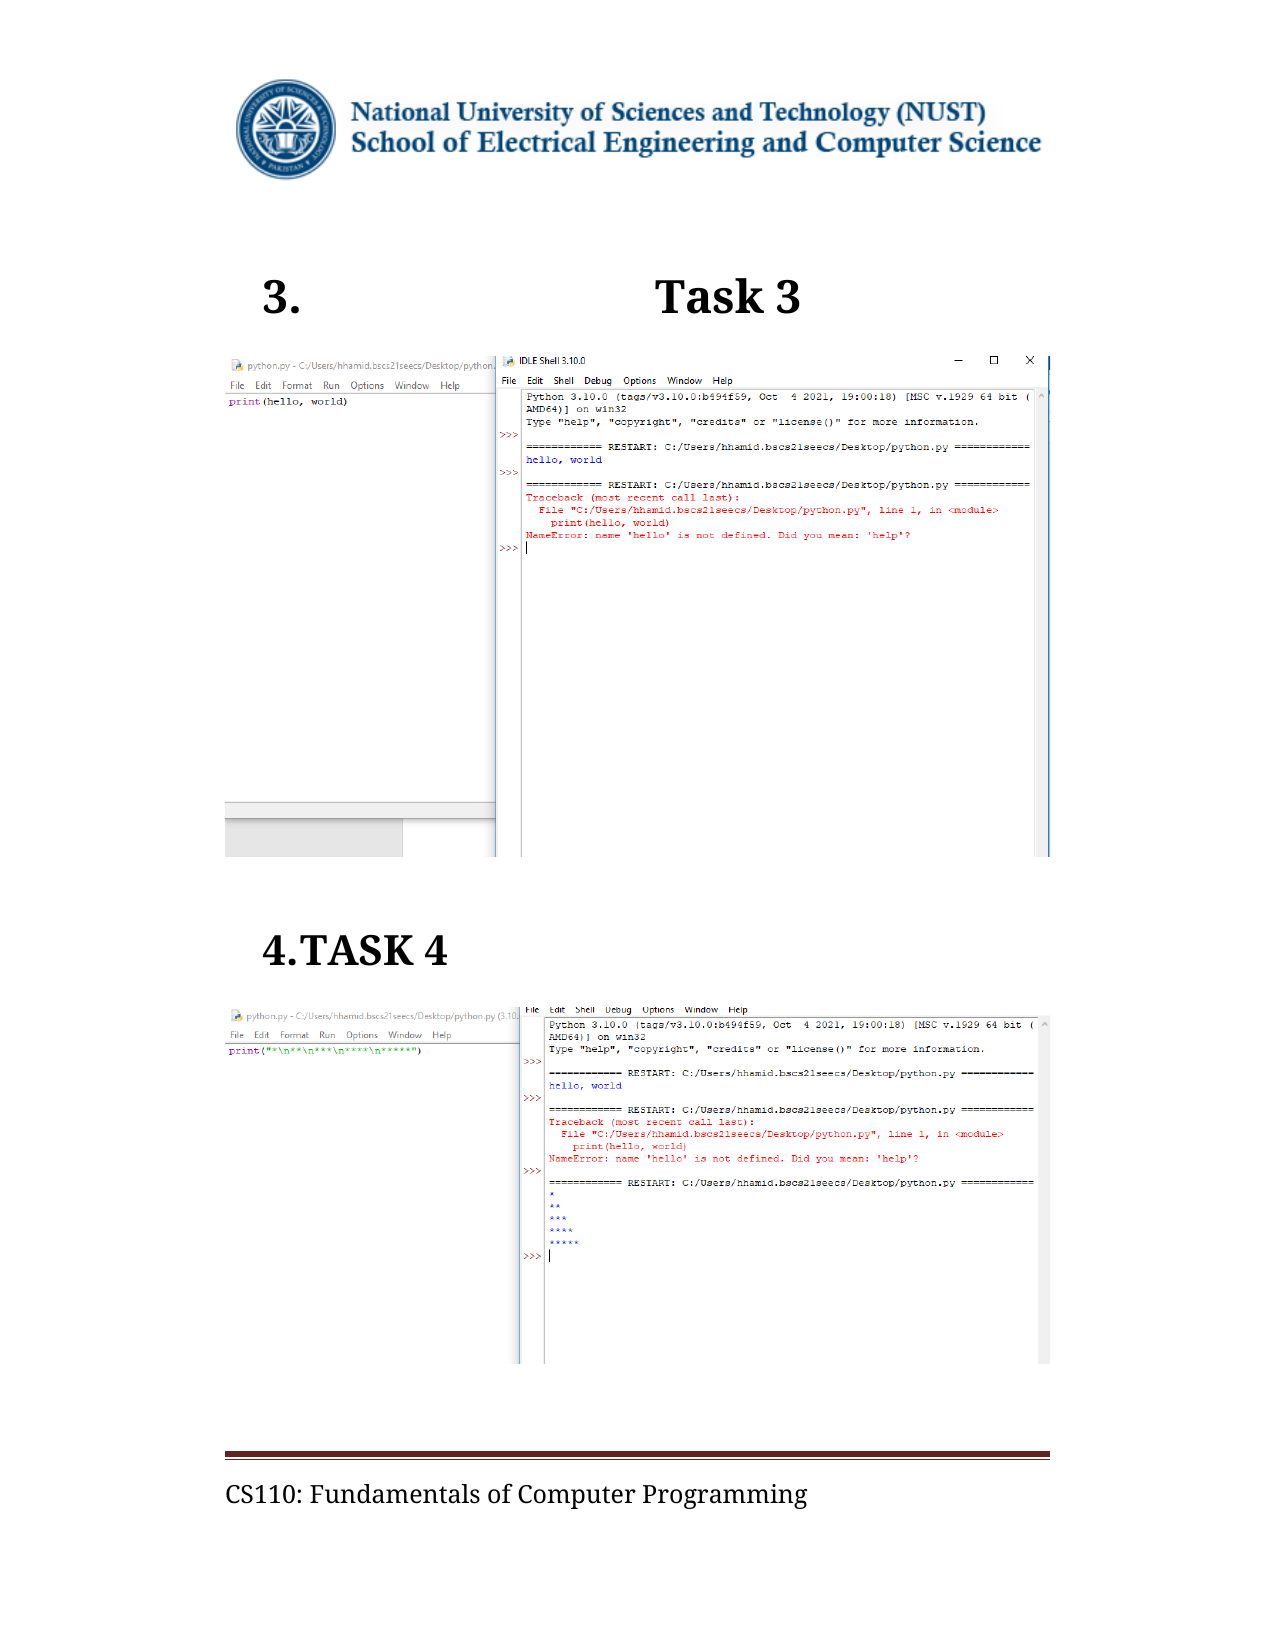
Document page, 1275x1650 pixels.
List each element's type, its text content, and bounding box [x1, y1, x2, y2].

picture [225, 356, 1050, 857]
list Task 3 [262, 264, 1050, 327]
picture [225, 75, 1053, 189]
list TASK 4 [262, 921, 1050, 978]
picture [225, 1007, 1050, 1364]
